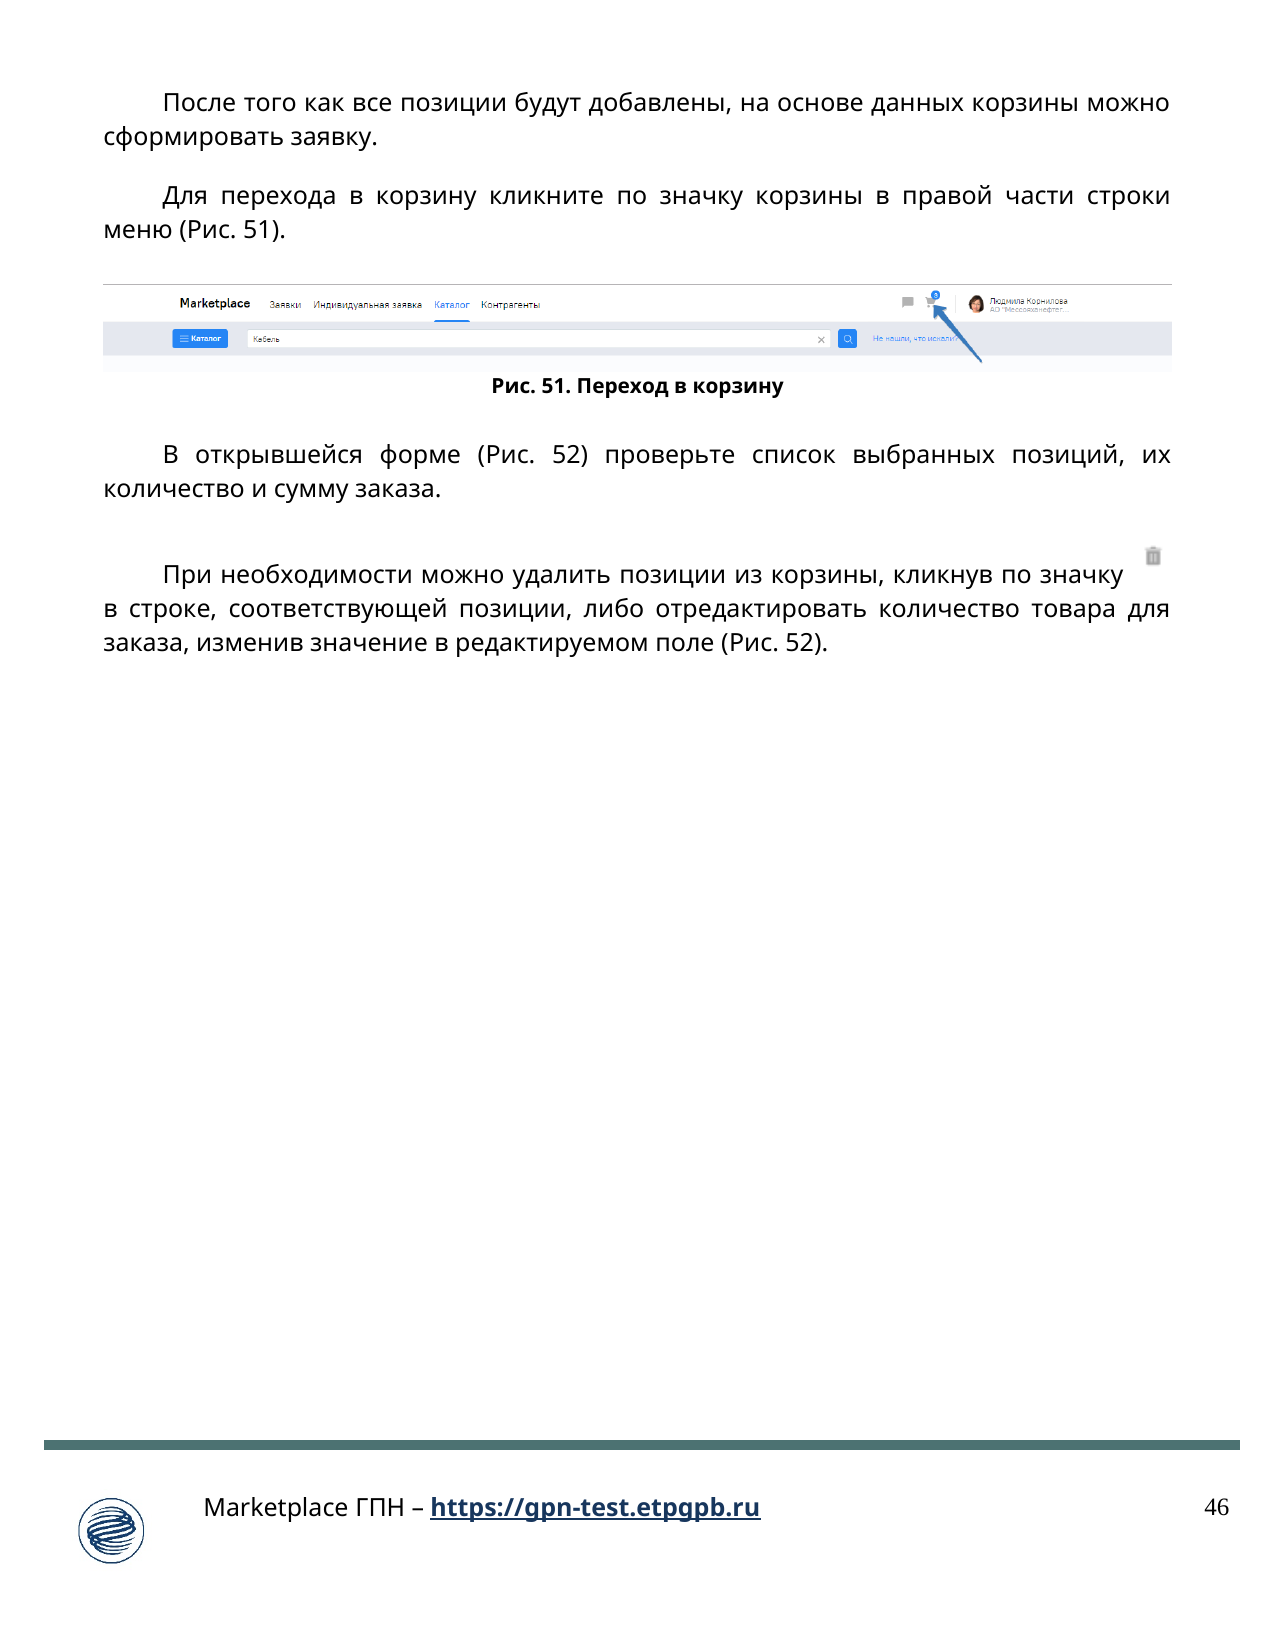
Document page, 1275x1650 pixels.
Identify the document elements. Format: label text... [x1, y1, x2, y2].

picture [69, 1489, 153, 1572]
text Для перехода в корзину кликните по значку корзины в правой части строки меню (Рис. 51). [103, 177, 1172, 246]
picture [103, 283, 1172, 372]
text Рис. 51. Переход в корзину [103, 372, 1172, 399]
text После того как все позиции будут добавлены, на основе данных корзины можно сформировать заявку. [103, 84, 1172, 152]
text В открывшейся форме (Рис. 52) проверьте список выбранных позиций, их количество и сумму заказа. [103, 437, 1172, 505]
picture [1132, 530, 1172, 584]
text При необходимости можно удалить позиции из корзины, кликнув по значку в строке, соответствующей позиции, либо отредактировать количество товара для заказа, изменив значение в редактируемом поле (Рис. 52). [103, 530, 1172, 659]
